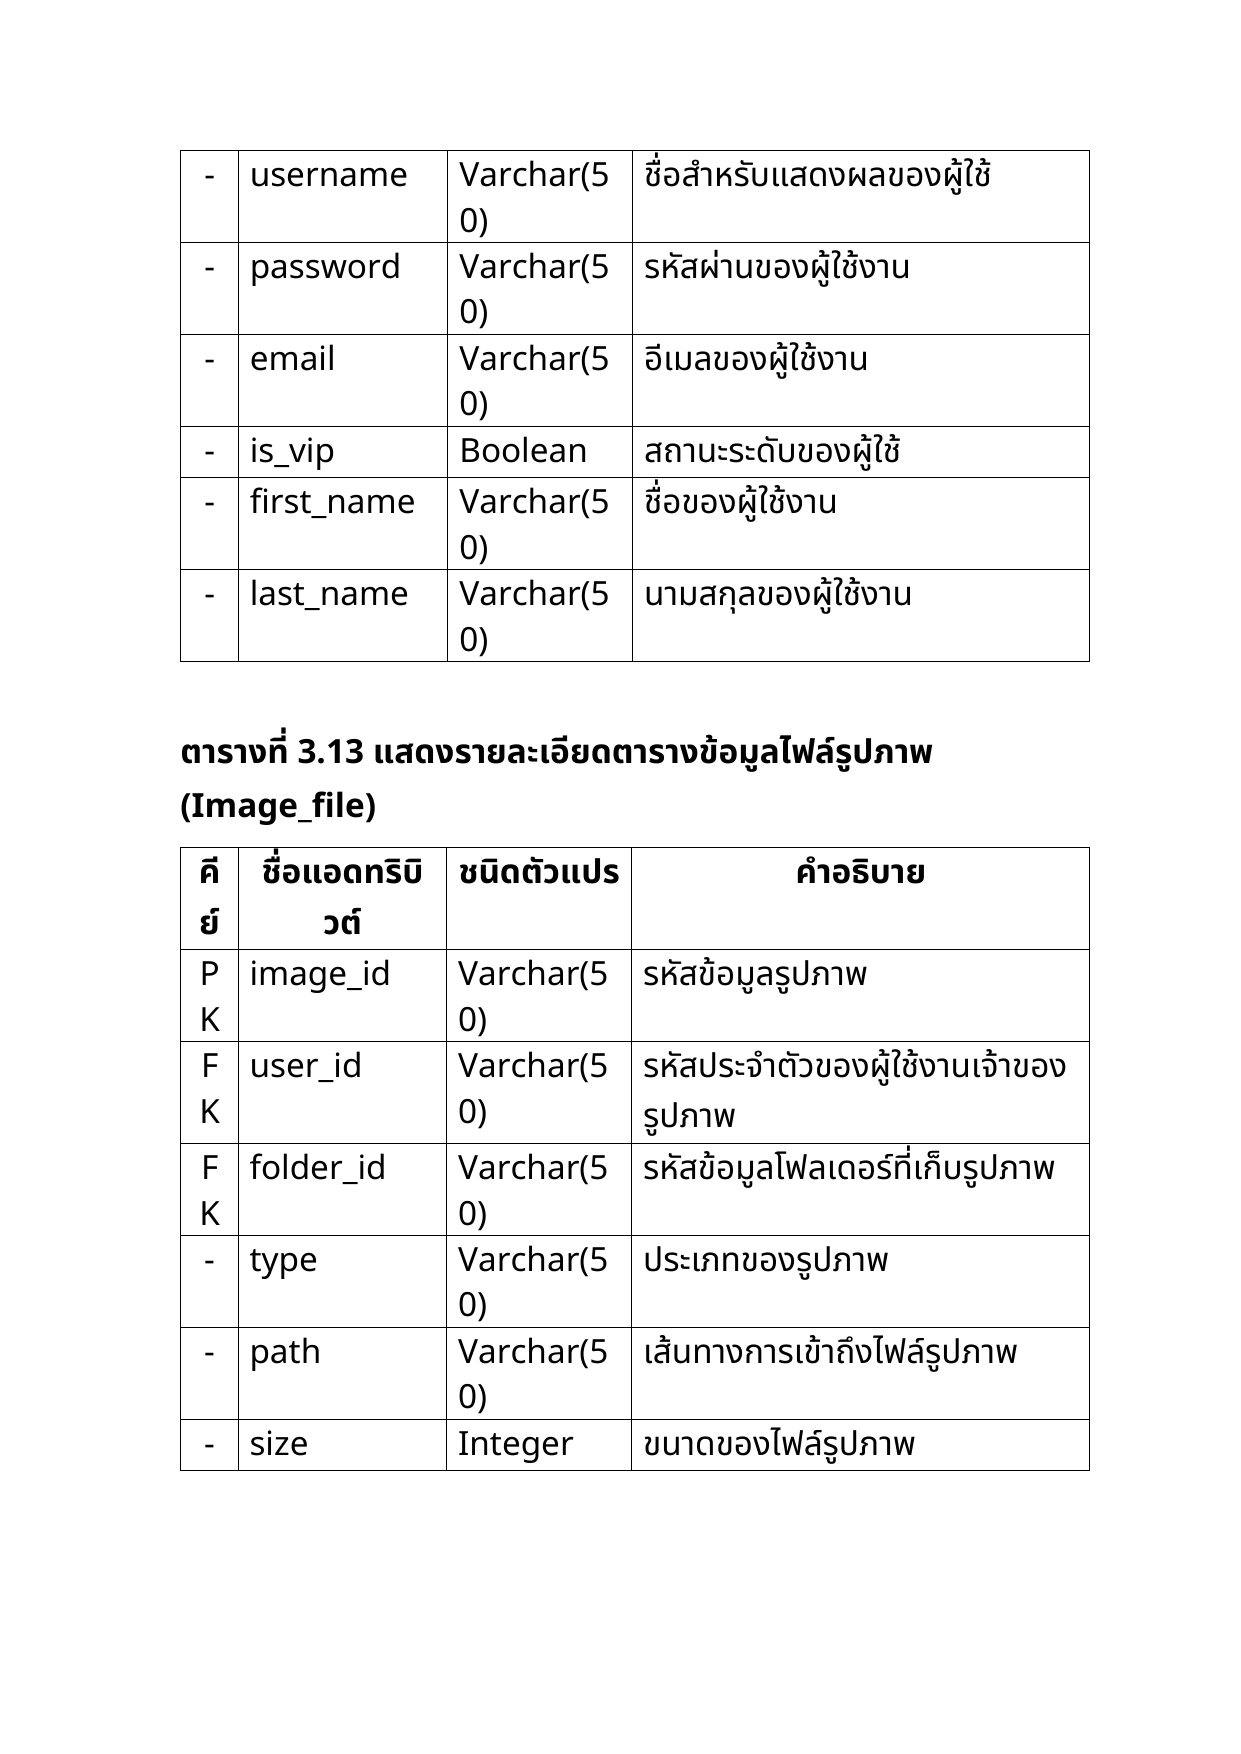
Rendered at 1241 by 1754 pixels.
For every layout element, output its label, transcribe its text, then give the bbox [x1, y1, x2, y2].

table_cell last_name [239, 570, 447, 661]
table_cell รหัสผ่านของผู้ใช้งาน [633, 243, 1089, 334]
table_cell Varchar(50) [448, 151, 632, 242]
table_cell รหัสข้อมูลโฟลเดอร์ที่เก็บรูปภาพ [632, 1144, 1089, 1235]
table_cell folder_id [239, 1144, 446, 1235]
table_cell type [239, 1236, 446, 1327]
table_cell - [181, 151, 238, 242]
table_cell Boolean [448, 427, 632, 477]
table_cell FK [181, 1144, 238, 1235]
table_cell email [239, 335, 447, 426]
table_cell นามสกุลของผู้ใช้งาน [633, 570, 1089, 661]
table_cell ขนาดของไฟล์รูปภาพ [632, 1420, 1089, 1470]
table_cell Varchar(50) [447, 1328, 631, 1418]
table_cell size [239, 1420, 446, 1470]
table_cell Varchar(50) [447, 950, 631, 1041]
table_cell user_id [239, 1042, 446, 1143]
table_cell - [181, 427, 238, 477]
table_cell image_id [239, 950, 446, 1041]
table_cell สถานะระดับของผู้ใช้ [633, 427, 1089, 477]
table_cell PK [181, 950, 238, 1041]
table_cell - [181, 478, 238, 569]
table_cell path [239, 1328, 446, 1418]
table_cell is_vip [239, 427, 447, 477]
table_header ชื่อแอดทริบิวต์ [239, 848, 446, 949]
text ตารางที่ 3.13 แสดงรายละเอียดตารางข้อมูลไฟล์รูปภาพ (Image_file) [180, 727, 1090, 827]
table_cell Integer [447, 1420, 631, 1470]
table_header คีย์ [181, 848, 238, 949]
table_cell Varchar(50) [447, 1236, 631, 1327]
table_cell - [181, 335, 238, 426]
table_cell ชื่อของผู้ใช้งาน [633, 478, 1089, 569]
table_cell ชื่อสำหรับแสดงผลของผู้ใช้ [633, 151, 1089, 242]
table_cell รหัสประจําตัวของผู้ใช้งานเจ้าของรูปภาพ [632, 1042, 1089, 1143]
table_header ชนิดตัวแปร [447, 848, 631, 949]
table_cell - [181, 1420, 238, 1470]
table_cell Varchar(50) [448, 243, 632, 334]
table_cell ประเภทของรูปภาพ [632, 1236, 1089, 1327]
table_cell - [181, 243, 238, 334]
table_cell Varchar(50) [447, 1144, 631, 1235]
table_cell first_name [239, 478, 447, 569]
table_cell รหัสข้อมูลรูปภาพ [632, 950, 1089, 1041]
table_cell Varchar(50) [447, 1042, 631, 1143]
table_cell FK [181, 1042, 238, 1143]
table_cell Varchar(50) [448, 335, 632, 426]
table_header คำอธิบาย [632, 848, 1089, 949]
table_cell Varchar(50) [448, 570, 632, 661]
table_cell - [181, 1236, 238, 1327]
table_cell password [239, 243, 447, 334]
table_cell username [239, 151, 447, 242]
table_cell อีเมลของผู้ใช้งาน [633, 335, 1089, 426]
table_cell Varchar(50) [448, 478, 632, 569]
table_cell - [181, 1328, 238, 1418]
table_cell เส้นทางการเข้าถึงไฟล์รูปภาพ [632, 1328, 1089, 1418]
table_cell - [181, 570, 238, 661]
